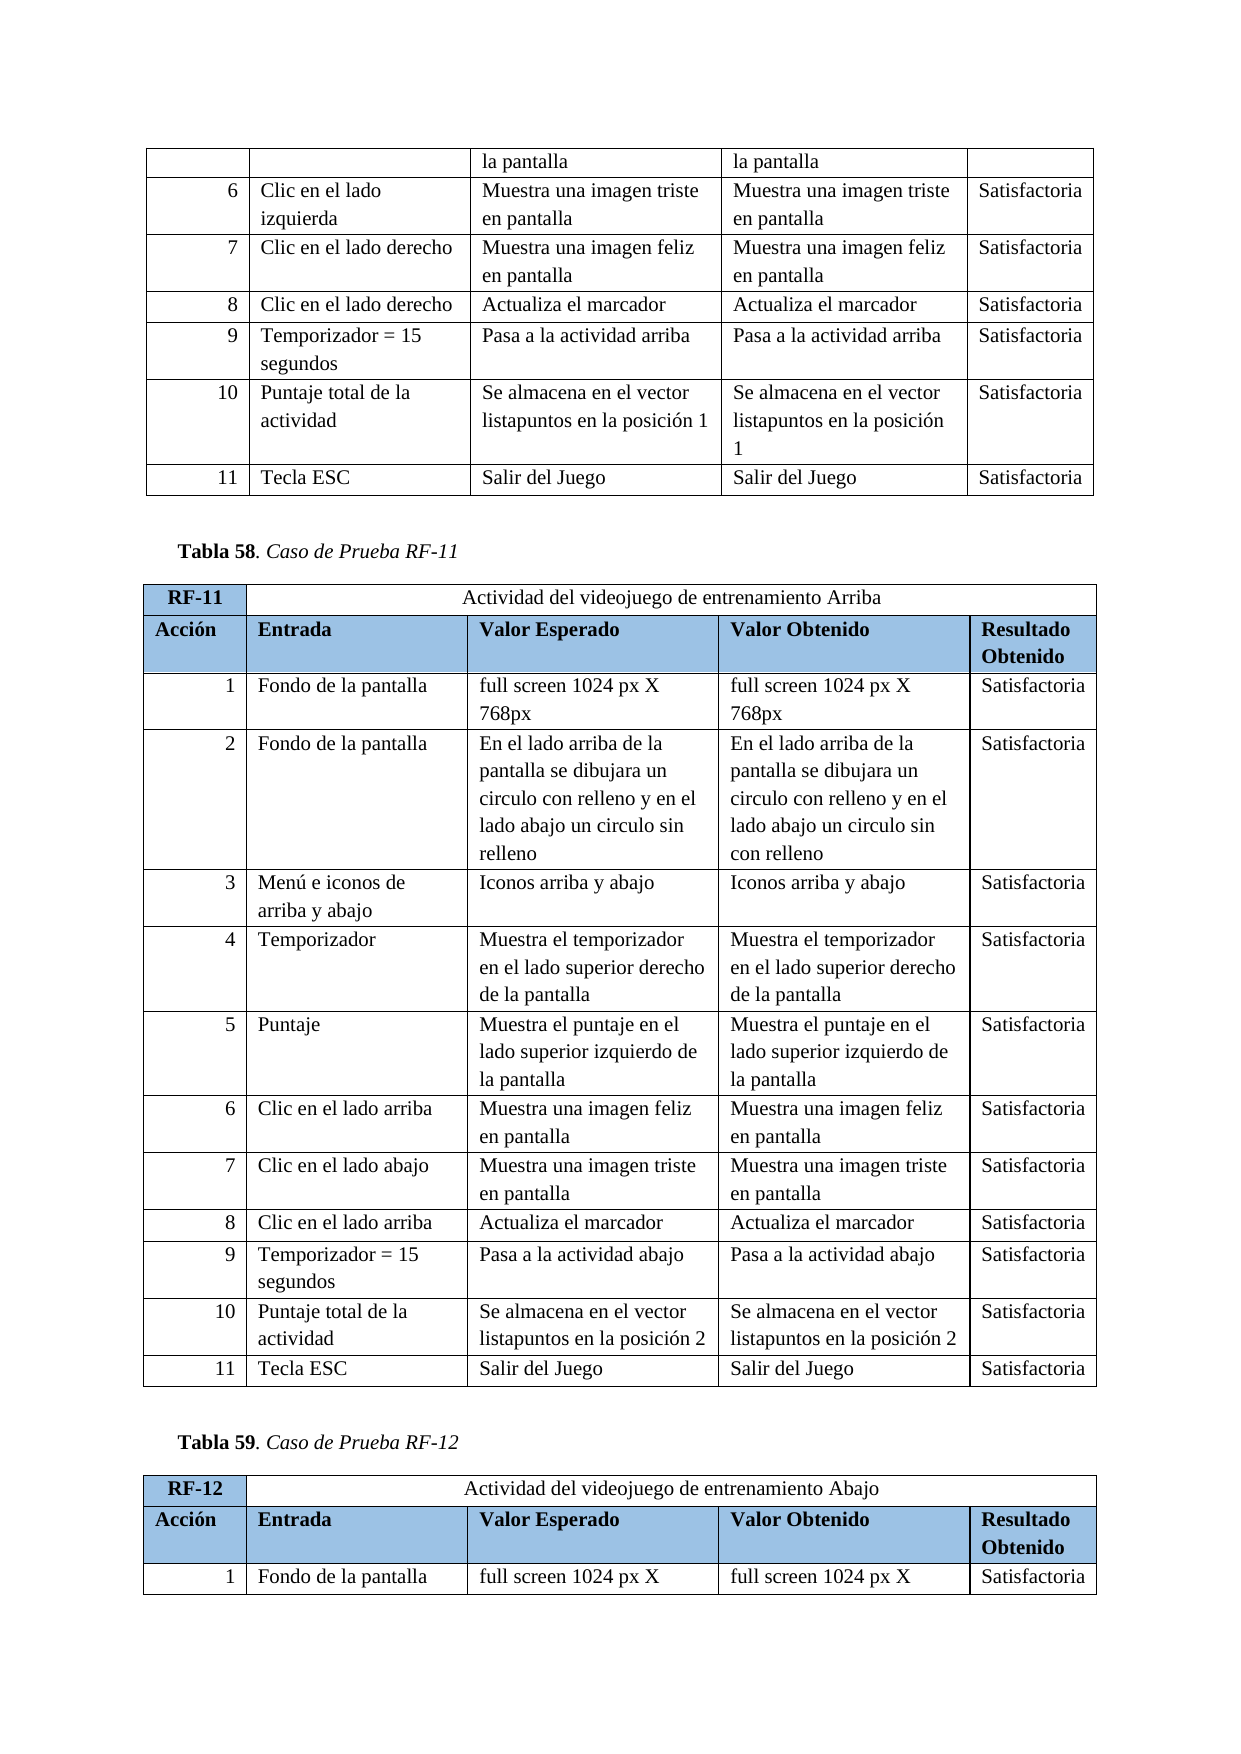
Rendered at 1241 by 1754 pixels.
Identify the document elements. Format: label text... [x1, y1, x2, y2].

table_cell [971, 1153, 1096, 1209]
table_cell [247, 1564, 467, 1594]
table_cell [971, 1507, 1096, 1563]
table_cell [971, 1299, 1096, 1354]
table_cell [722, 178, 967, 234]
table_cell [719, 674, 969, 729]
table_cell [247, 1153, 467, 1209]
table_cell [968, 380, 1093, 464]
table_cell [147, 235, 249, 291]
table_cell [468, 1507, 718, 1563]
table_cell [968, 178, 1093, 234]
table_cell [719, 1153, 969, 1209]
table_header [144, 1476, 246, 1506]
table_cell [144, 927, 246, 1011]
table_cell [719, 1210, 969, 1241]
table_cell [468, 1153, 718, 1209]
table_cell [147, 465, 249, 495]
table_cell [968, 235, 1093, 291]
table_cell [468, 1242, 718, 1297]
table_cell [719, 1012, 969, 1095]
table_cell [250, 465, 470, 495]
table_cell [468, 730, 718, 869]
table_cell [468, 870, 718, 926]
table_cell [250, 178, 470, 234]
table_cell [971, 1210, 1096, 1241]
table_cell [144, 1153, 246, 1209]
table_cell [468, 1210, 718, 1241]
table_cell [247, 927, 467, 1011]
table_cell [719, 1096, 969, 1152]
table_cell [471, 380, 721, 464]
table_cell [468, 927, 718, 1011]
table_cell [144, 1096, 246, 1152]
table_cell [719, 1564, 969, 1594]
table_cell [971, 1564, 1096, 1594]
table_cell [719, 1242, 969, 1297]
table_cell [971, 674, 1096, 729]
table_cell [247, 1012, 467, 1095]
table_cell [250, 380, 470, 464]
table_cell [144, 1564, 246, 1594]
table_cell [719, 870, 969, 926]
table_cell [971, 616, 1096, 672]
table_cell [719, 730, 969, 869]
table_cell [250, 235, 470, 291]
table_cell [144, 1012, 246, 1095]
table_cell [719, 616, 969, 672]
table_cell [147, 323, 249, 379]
text Tabla 58. Caso de Prueba RF-11 [177, 539, 1063, 563]
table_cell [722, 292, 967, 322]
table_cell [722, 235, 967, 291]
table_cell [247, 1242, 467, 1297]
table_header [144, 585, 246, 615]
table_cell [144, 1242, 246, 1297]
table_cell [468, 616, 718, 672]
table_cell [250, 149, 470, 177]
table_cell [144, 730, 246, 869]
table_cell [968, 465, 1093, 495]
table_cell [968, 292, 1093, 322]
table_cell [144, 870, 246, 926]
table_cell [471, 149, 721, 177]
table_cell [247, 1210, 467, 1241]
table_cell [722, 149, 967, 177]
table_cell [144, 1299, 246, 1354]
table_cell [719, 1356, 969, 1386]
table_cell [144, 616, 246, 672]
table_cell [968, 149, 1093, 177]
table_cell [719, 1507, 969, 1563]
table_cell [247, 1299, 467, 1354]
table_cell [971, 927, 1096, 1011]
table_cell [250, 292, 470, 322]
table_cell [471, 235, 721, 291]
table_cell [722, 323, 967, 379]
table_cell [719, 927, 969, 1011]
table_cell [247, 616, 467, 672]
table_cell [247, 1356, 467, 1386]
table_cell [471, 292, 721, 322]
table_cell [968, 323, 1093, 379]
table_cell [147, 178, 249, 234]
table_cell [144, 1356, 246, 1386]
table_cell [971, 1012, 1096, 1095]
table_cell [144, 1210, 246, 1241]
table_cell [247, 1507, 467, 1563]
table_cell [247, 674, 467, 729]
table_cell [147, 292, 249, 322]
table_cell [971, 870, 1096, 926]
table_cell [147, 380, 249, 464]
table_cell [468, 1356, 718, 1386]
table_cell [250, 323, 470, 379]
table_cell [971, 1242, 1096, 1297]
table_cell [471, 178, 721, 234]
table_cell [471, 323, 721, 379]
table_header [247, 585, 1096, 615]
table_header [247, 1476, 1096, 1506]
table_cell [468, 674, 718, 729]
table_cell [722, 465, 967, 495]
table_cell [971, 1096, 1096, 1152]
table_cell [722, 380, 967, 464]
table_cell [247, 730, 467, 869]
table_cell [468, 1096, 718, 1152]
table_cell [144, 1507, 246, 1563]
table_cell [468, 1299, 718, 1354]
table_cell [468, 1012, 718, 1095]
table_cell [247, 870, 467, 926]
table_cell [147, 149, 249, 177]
text Tabla 59. Caso de Prueba RF-12 [177, 1430, 1063, 1454]
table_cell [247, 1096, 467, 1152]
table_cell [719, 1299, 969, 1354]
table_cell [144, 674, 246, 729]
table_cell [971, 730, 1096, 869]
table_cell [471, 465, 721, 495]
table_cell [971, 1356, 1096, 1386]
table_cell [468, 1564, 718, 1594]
